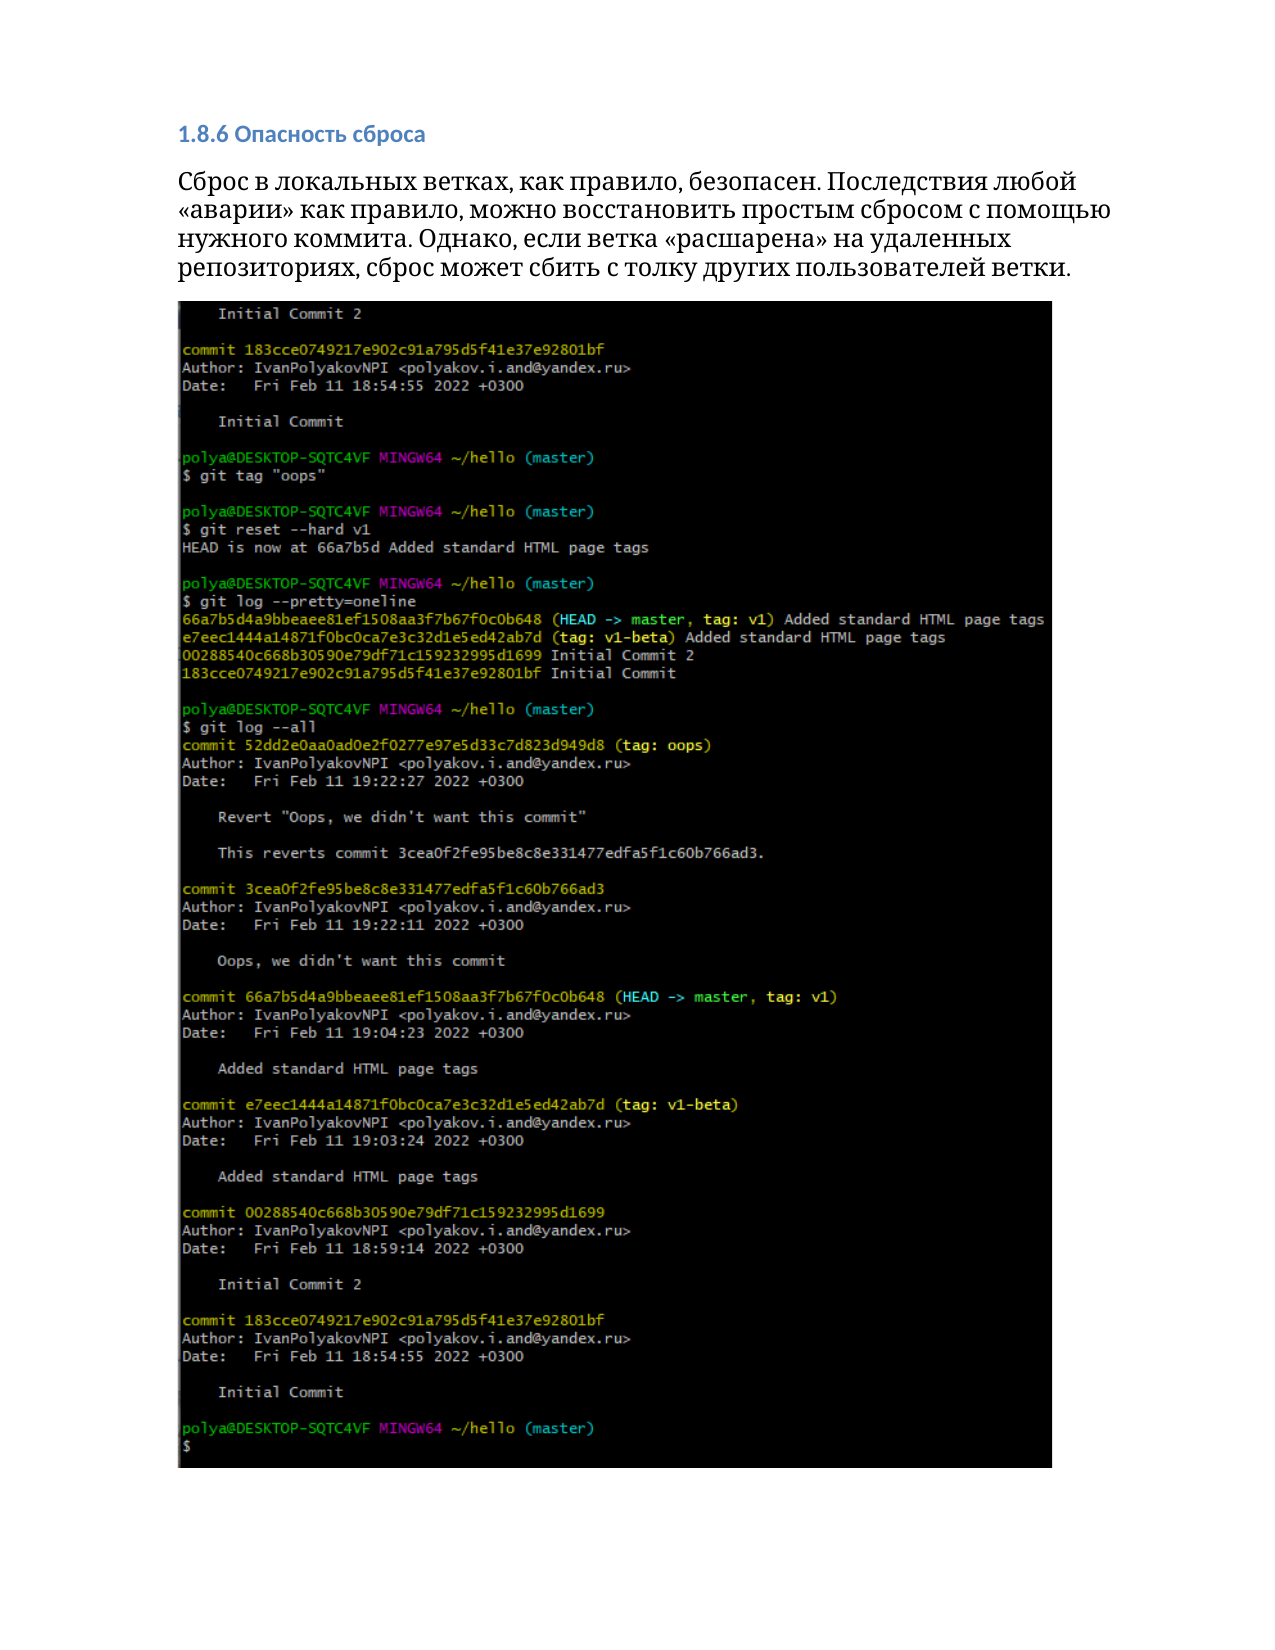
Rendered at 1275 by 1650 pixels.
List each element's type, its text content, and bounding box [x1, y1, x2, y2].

picture [177, 301, 1053, 1468]
text Сброс в локальных ветках, как правило, безопасен. Последствия любой «аварии» как правило, можно восстановить простым сбросом с помощью нужного коммита. Однако, если ветка «расшарена» на удаленных репозиториях, сброс может сбить с толку других пользователей ветки. [177, 167, 1186, 282]
subtitle 1.8.6 Опасность сброса [177, 118, 1186, 149]
